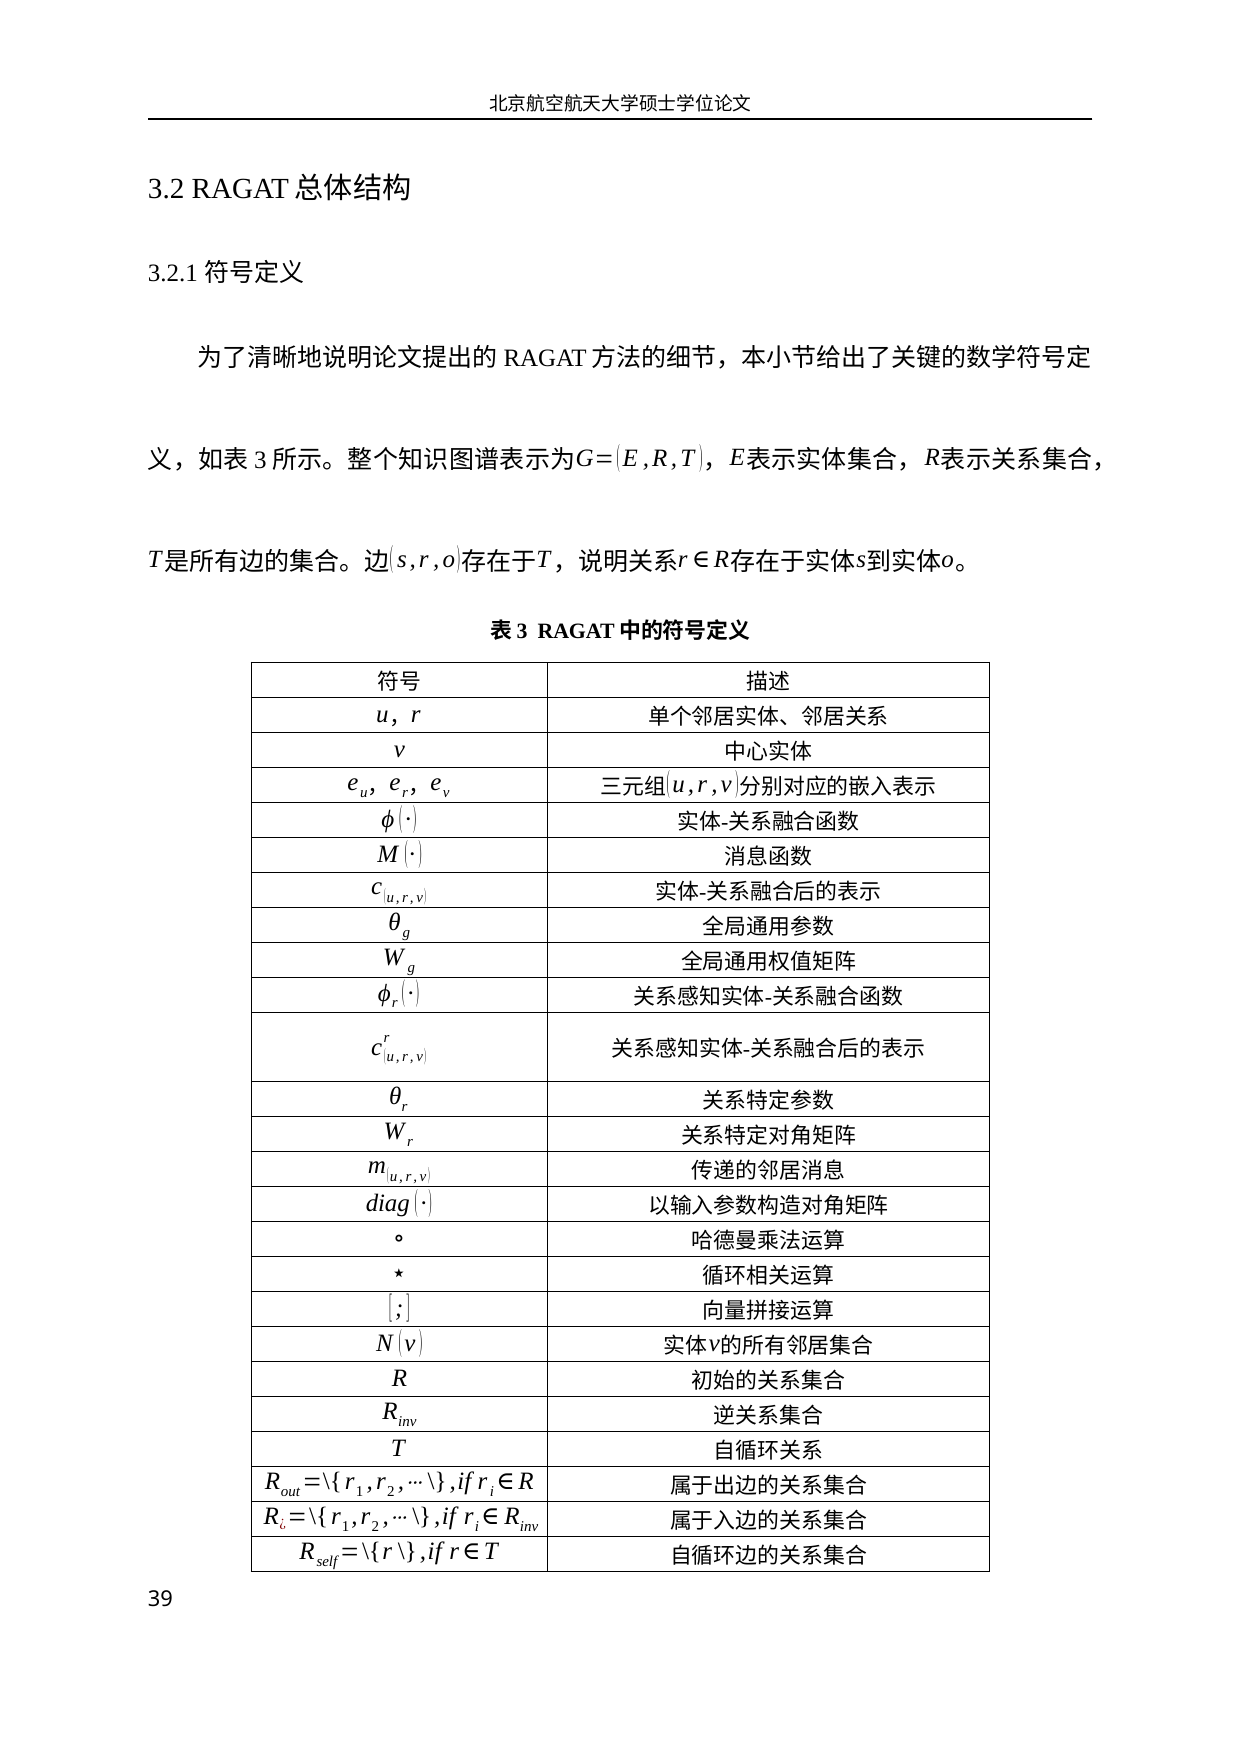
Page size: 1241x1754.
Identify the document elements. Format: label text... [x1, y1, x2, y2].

table_cell 关系特定参数 [548, 1082, 989, 1116]
table_cell [252, 1013, 547, 1081]
table_cell [252, 1117, 547, 1151]
table_cell [252, 1362, 547, 1396]
table_cell 实体-关系融合函数 [548, 803, 989, 837]
subtitle 3.2 RAGAT总体结构 [148, 152, 1092, 220]
table_cell 关系特定对角矩阵 [548, 1117, 989, 1151]
table_cell 单个邻居实体、邻居关系 [548, 698, 989, 732]
table_cell [252, 1222, 547, 1256]
table_cell [252, 1327, 547, 1361]
table_cell [252, 873, 547, 907]
table_cell 自循环边的关系集合 [548, 1537, 989, 1571]
text 表3 RAGAT中的符号定义 [148, 612, 1092, 646]
table_cell [252, 803, 547, 837]
table_cell 逆关系集合 [548, 1397, 989, 1431]
table_cell [252, 1467, 547, 1501]
table_cell 中心实体 [548, 733, 989, 767]
table_cell 消息函数 [548, 838, 989, 872]
table_cell 传递的邻居消息 [548, 1152, 989, 1186]
table_cell [252, 1432, 547, 1466]
table_cell 三元组分别对应的嵌入表示 [548, 768, 989, 802]
table_cell [252, 1187, 547, 1221]
table_cell [252, 1537, 547, 1571]
table_cell [252, 978, 547, 1012]
table_cell [252, 1397, 547, 1431]
table_cell 初始的关系集合 [548, 1362, 989, 1396]
table_cell [252, 1082, 547, 1116]
table_cell [252, 1292, 547, 1326]
table_cell 属于入边的关系集合 [548, 1502, 989, 1536]
subtitle 3.2.1 符号定义 [148, 237, 1092, 305]
table_cell 实体-关系融合后的表示 [548, 873, 989, 907]
table_cell 全局通用参数 [548, 908, 989, 942]
table_cell [252, 1502, 547, 1536]
table_cell [252, 1152, 547, 1186]
table_cell 关系感知实体-关系融合函数 [548, 978, 989, 1012]
table_cell [252, 943, 547, 977]
table_header 描述 [548, 663, 989, 697]
table_cell 实体的所有邻居集合 [548, 1327, 989, 1361]
table_cell ， [252, 698, 547, 732]
table_cell [252, 1257, 547, 1291]
table_cell 全局通用权值矩阵 [548, 943, 989, 977]
table_cell 属于出边的关系集合 [548, 1467, 989, 1501]
table_cell 哈德曼乘法运算 [548, 1222, 989, 1256]
table_cell 自循环关系 [548, 1432, 989, 1466]
table_header 符号 [252, 663, 547, 697]
table_cell [252, 838, 547, 872]
table_cell [252, 733, 547, 767]
table_cell [252, 908, 547, 942]
table_cell 向量拼接运算 [548, 1292, 989, 1326]
table_cell 循环相关运算 [548, 1257, 989, 1291]
text 为了清晰地说明论文提出的RAGAT方法的细节，本小节给出了关键的数学符号定义，如表3所示。整个知识图谱表示为，表示实体集合，表示关系集合，是所有边的集合。边存在于，说明关系存在于实体到实体。 [148, 322, 1092, 594]
table_cell 以输入参数构造对角矩阵 [548, 1187, 989, 1221]
table_cell 关系感知实体-关系融合后的表示 [548, 1013, 989, 1081]
table_cell ，， [252, 768, 547, 802]
